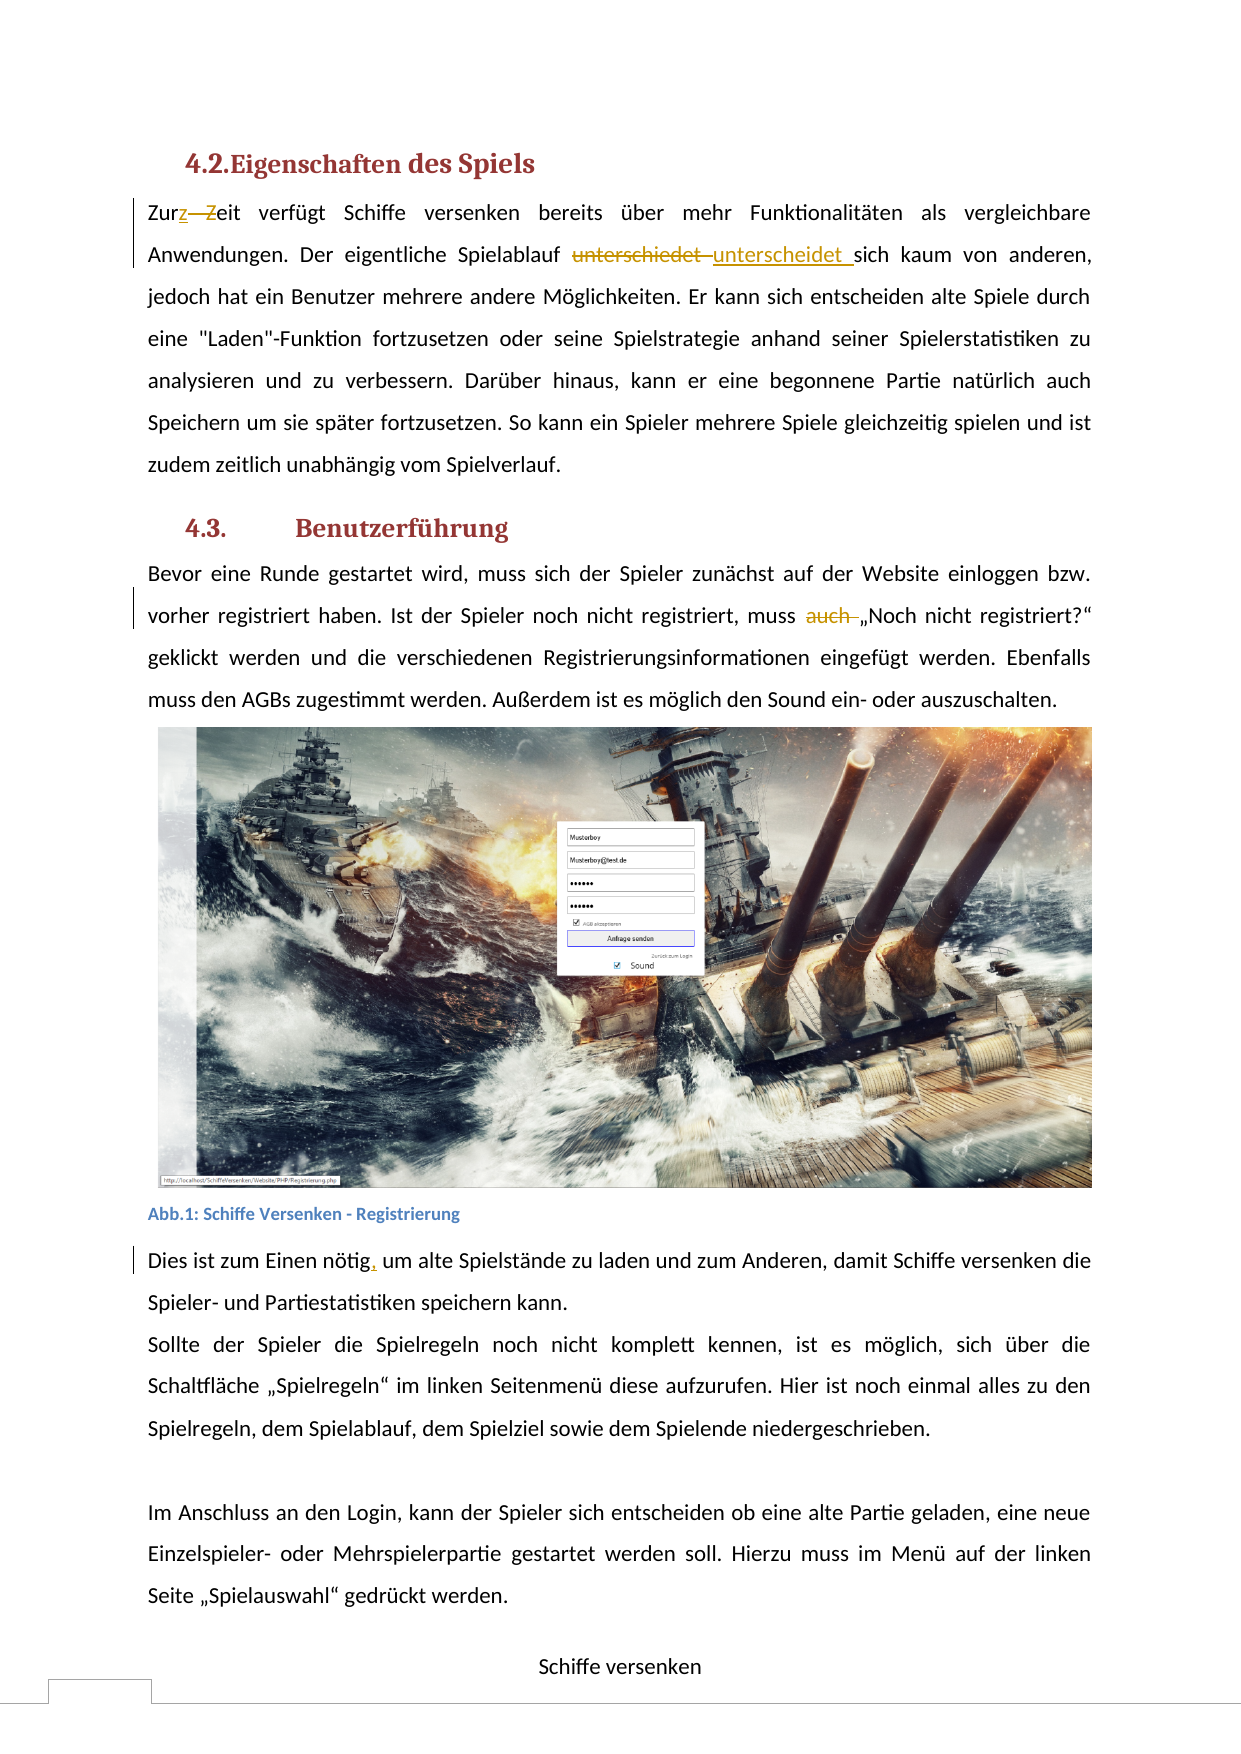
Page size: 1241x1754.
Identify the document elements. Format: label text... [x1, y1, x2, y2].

text Zureit verfügt Schiffe versenken bereits über mehr Funktionalitäten als vergleichbare Anwendungen. Der eigentliche Spielablauf sich kaum von anderen, jedoch hat ein Benutzer mehrere andere Möglichkeiten. Er kann sich entscheiden alte Spiele durch eine "Laden"-Funktion fortzusetzen oder seine Spielstrategie anhand seiner Spielerstatistiken zu analysieren und zu verbessern. Darüber hinaus, kann er eine begonnene Partie natürlich auch Speichern um sie später fortzusetzen. So kann ein Spieler mehrere Spiele gleichzeitig spielen und ist zudem zeitlich unabhängig vom Spielverlauf. [148, 198, 1093, 478]
text Sollte der Spieler die Spielregeln noch nicht komplett kennen, ist es möglich, sich über die Schaltfläche „Spielregeln“ im linken Seitenmenü diese aufzurufen. Hier ist noch einmal alles zu den Spielregeln, dem Spielablauf, dem Spielziel sowie dem Spielende niedergeschrieben. [148, 1330, 1093, 1442]
picture [147, 727, 1092, 1188]
text Abb.1: Schiffe Versenken - Registrierung [148, 1202, 1093, 1225]
text Bevor eine Runde gestartet wird, muss sich der Spieler zunächst auf der Website einloggen bzw. vorher registriert haben. Ist der Spieler noch nicht registriert, muss „Noch nicht registriert?“ geklickt werden und die verschiedenen Registrierungsinformationen eingefügt werden. Ebenfalls muss den AGBs zugestimmt werden. Außerdem ist es möglich den Sound ein- oder auszuschalten. [148, 559, 1093, 713]
subtitle Benutzerführung [185, 513, 1093, 544]
text Dies ist zum Einen nötig um alte Spielstände zu laden und zum Anderen, damit Schiffe versenken die Spieler- und Partiestatistiken speichern kann. [148, 1246, 1093, 1316]
text Im Anschluss an den Login, kann der Spieler sich entscheiden ob eine alte Partie geladen, eine neue Einzelspieler- oder Mehrspielerpartie gestartet werden soll. Hierzu muss im Menü auf der linken Seite „Spielauswahl“ gedrückt werden. [148, 1498, 1093, 1609]
subtitle Eigenschaften des Spiels [185, 148, 1093, 181]
